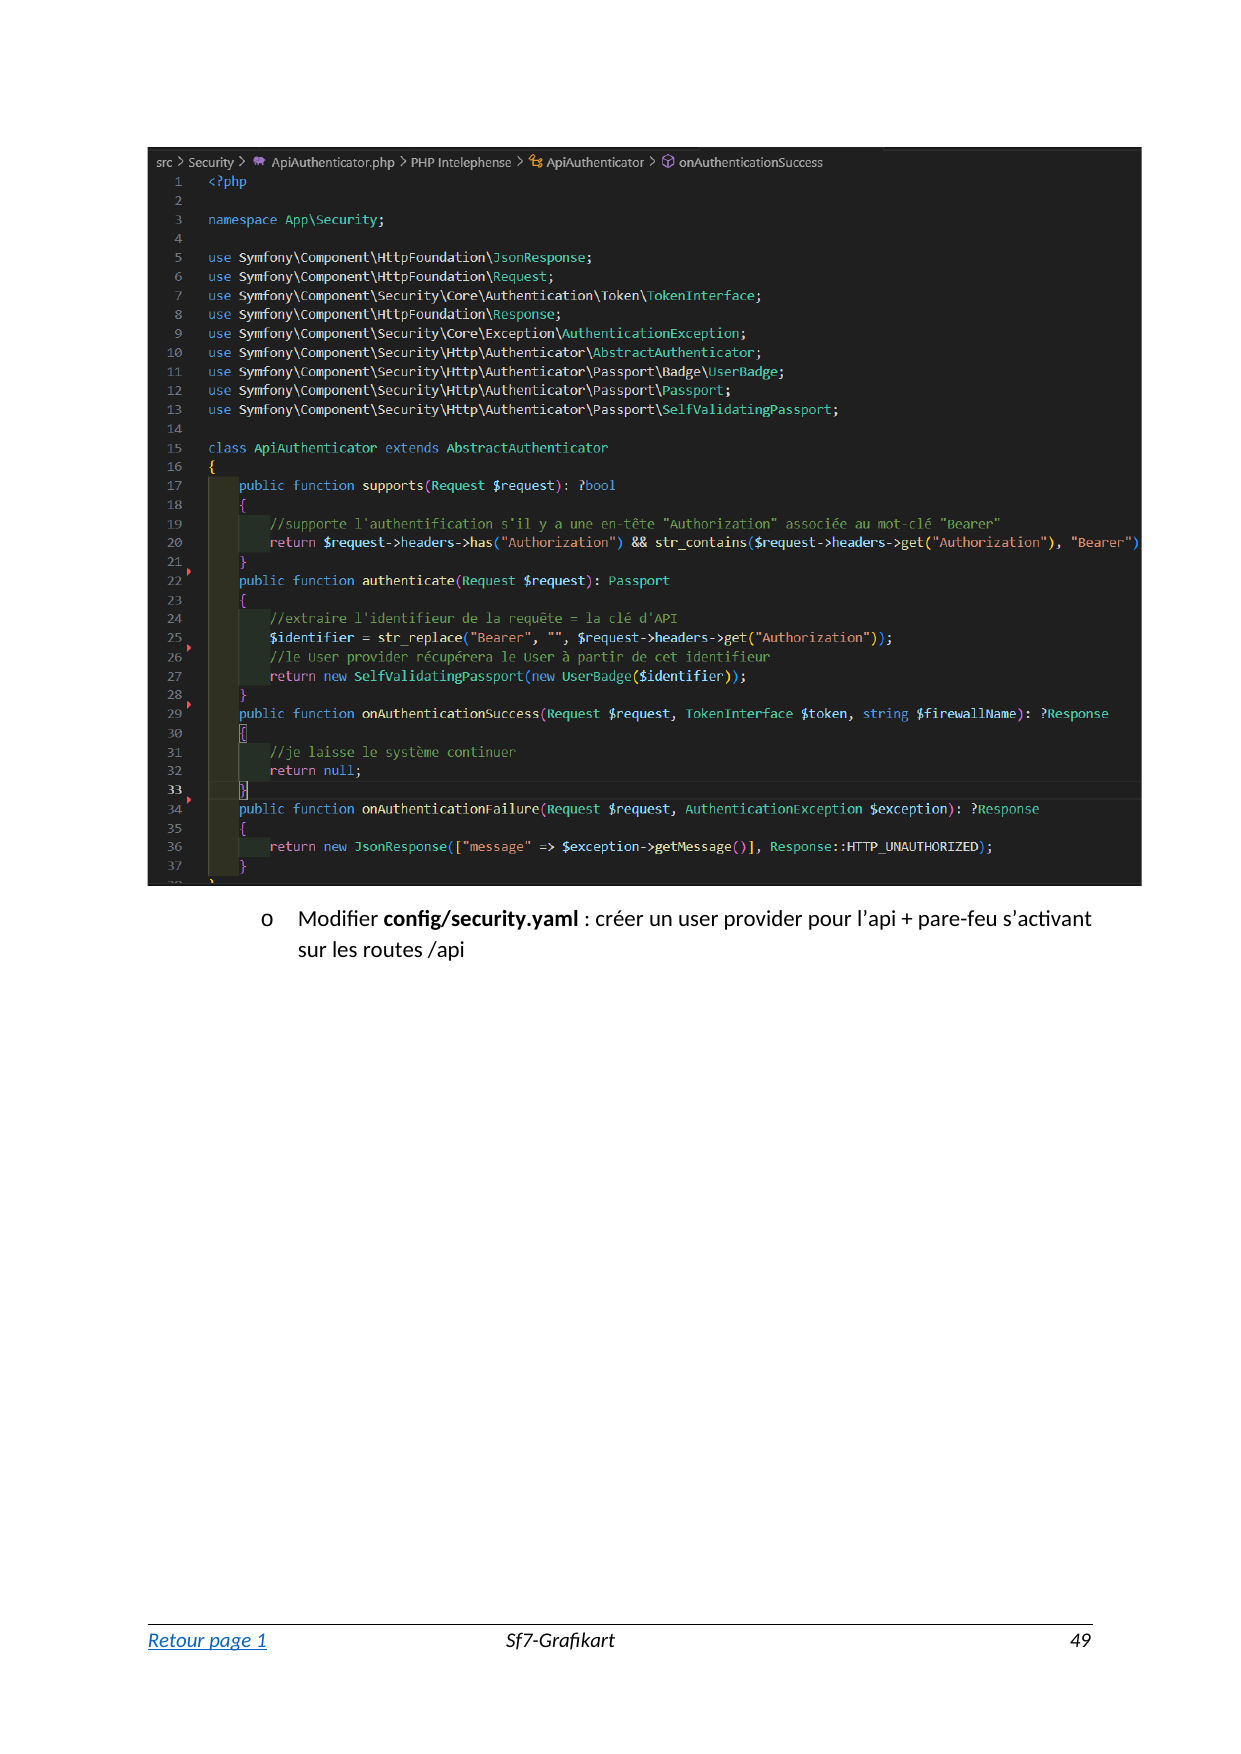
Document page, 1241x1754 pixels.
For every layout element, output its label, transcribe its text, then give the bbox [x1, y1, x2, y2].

list Modifier config/security.yaml : créer un user provider pour l’api + pare-feu s’activant sur les routes /api [260, 904, 1093, 963]
picture [147, 147, 1142, 886]
